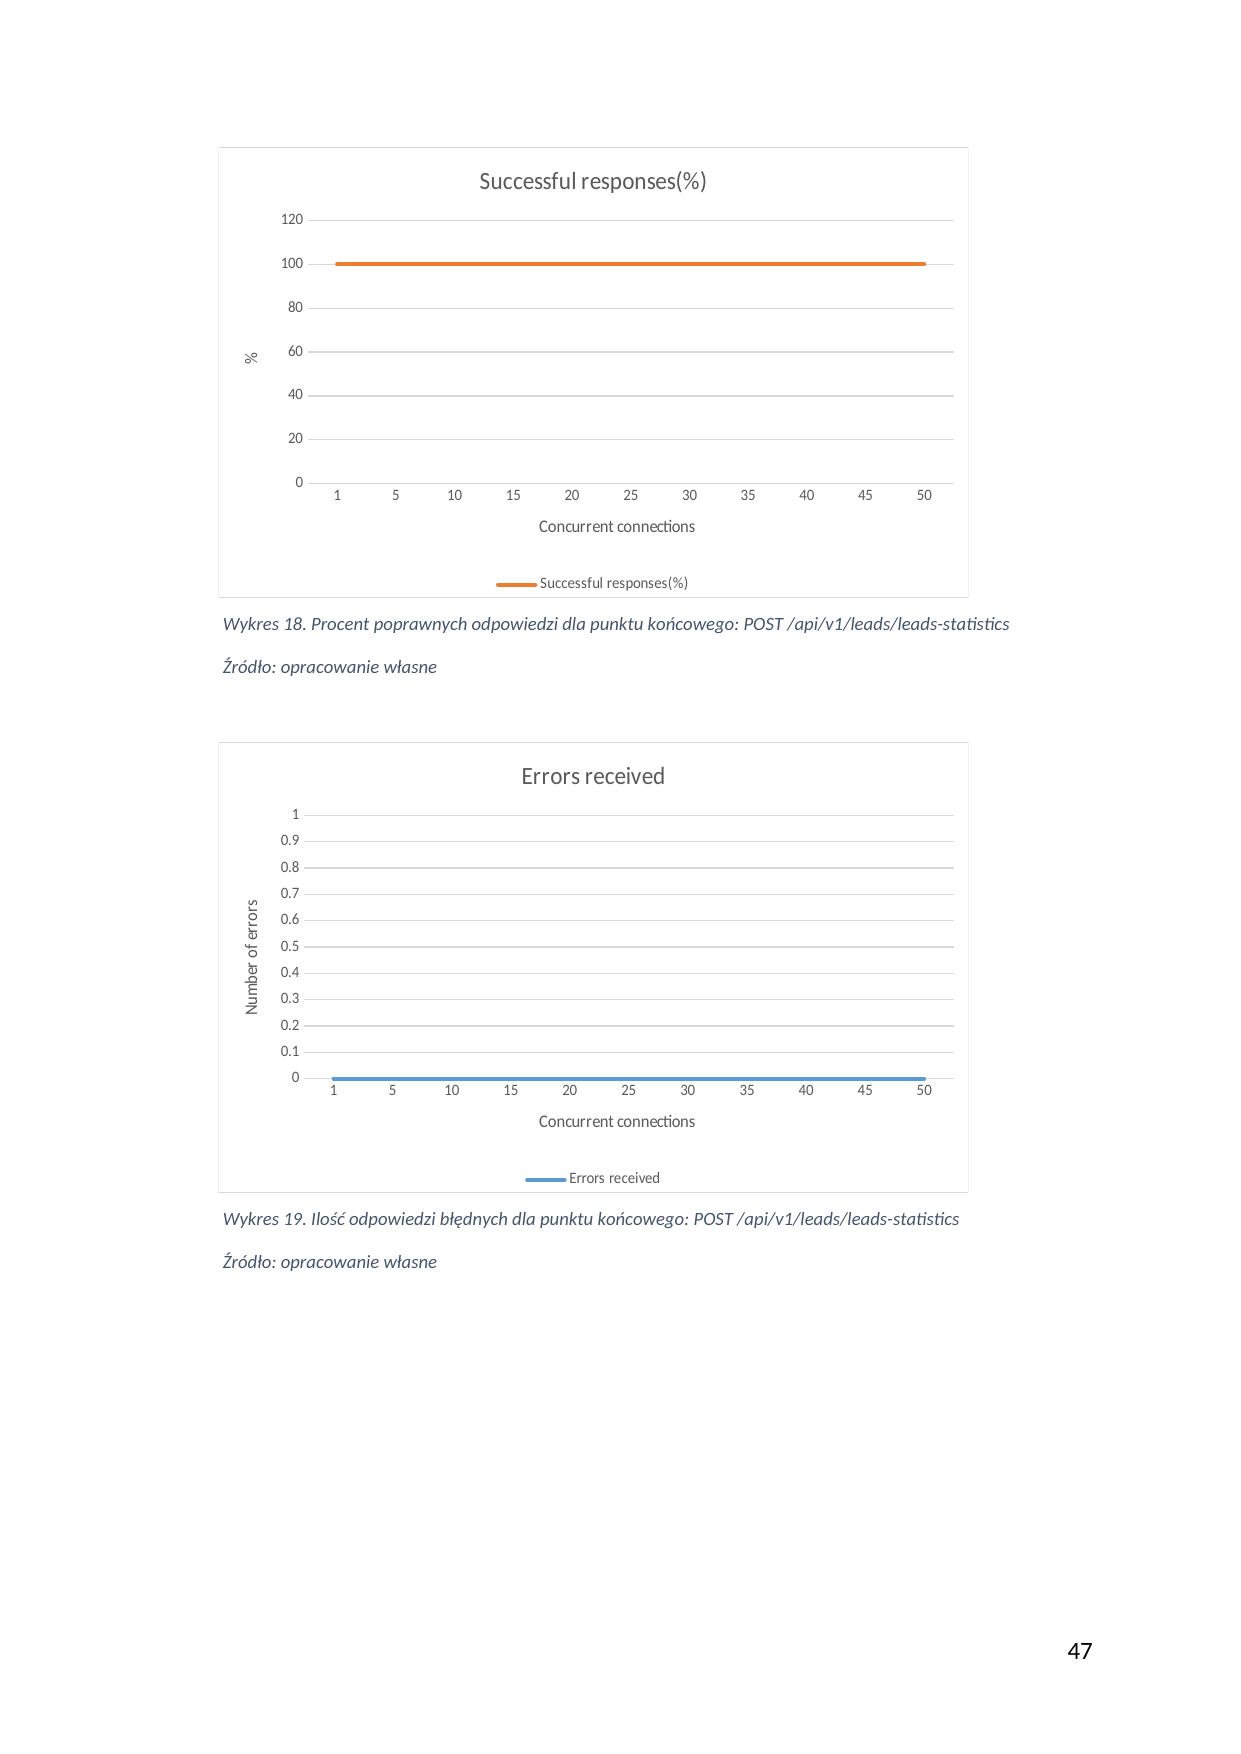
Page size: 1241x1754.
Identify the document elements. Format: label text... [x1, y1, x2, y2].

text Wykres 18. Procent poprawnych odpowiedzi dla punktu końcowego: POST /api/v1/leads/leads-statistics [148, 612, 1093, 635]
text Źródło: opracowanie własne [148, 1251, 1093, 1274]
text Wykres 19. Ilość odpowiedzi błędnych dla punktu końcowego: POST /api/v1/leads/leads-statistics [148, 1207, 1093, 1230]
text Źródło: opracowanie własne [148, 656, 1093, 679]
